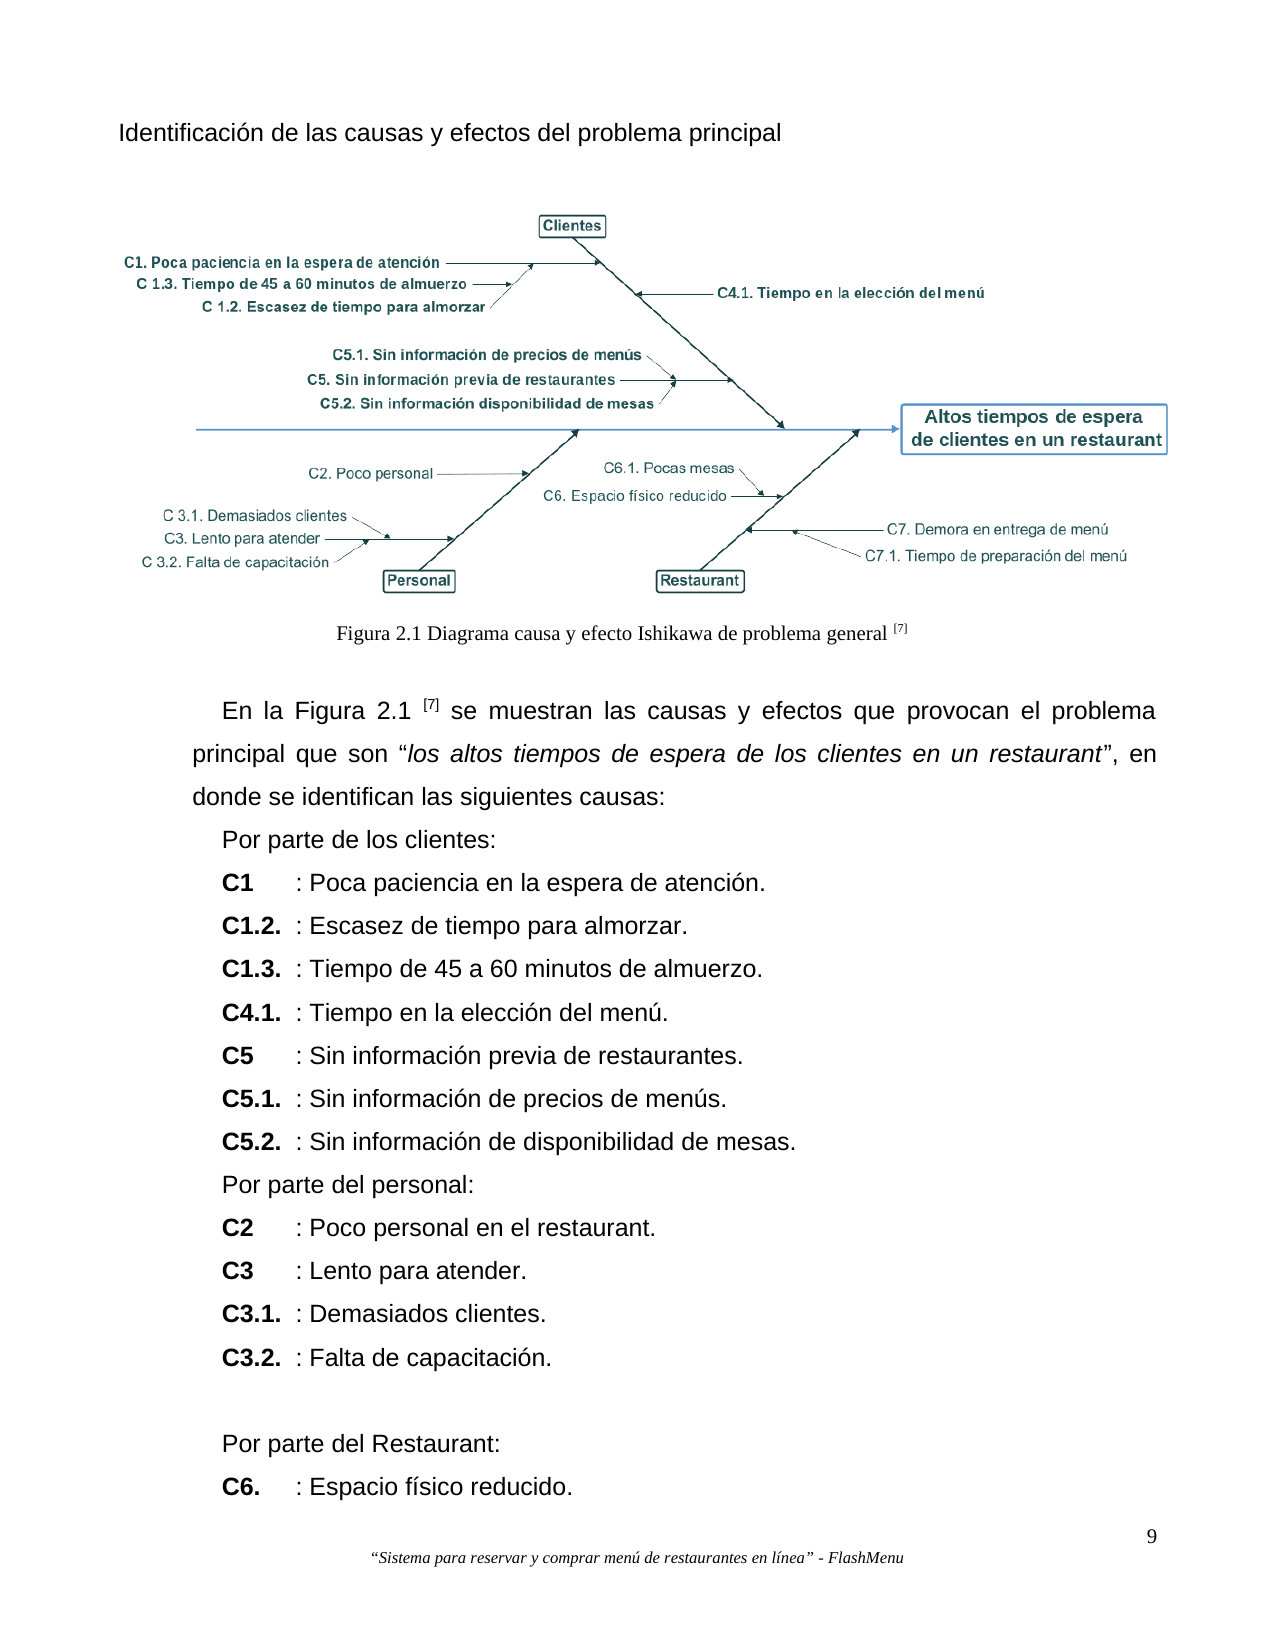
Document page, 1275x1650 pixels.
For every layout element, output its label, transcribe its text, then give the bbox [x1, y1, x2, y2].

text C5.1. : Sin información de precios de menús. [192, 1084, 1157, 1113]
text C1.2. : Escasez de tiempo para almorzar. [192, 911, 1157, 940]
text En la Figura 2.1 [7] se muestran las causas y efectos que provocan el problema principal que son “los altos tiempos de espera de los clientes en un restaurant”, en donde se identifican las siguientes causas: [192, 696, 1157, 811]
text C6. : Espacio físico reducido. [192, 1472, 1157, 1501]
text C3.2. : Falta de capacitación. [192, 1343, 1157, 1371]
text C3 : Lento para atender. [192, 1256, 1157, 1285]
text Por parte del personal: [192, 1170, 1157, 1199]
text C1 : Poca paciencia en la espera de atención. [192, 868, 1157, 897]
text Identificación de las causas y efectos del problema principal [118, 118, 1157, 147]
text Por parte del Restaurant: [192, 1429, 1157, 1458]
text C2 : Poco personal en el restaurant. [192, 1213, 1157, 1242]
text C5.2. : Sin información de disponibilidad de mesas. [192, 1127, 1157, 1156]
text C5 : Sin información previa de restaurantes. [192, 1041, 1157, 1069]
text C1.3. : Tiempo de 45 a 60 minutos de almuerzo. [192, 954, 1157, 983]
text C4.1. : Tiempo en la elección del menú. [192, 998, 1157, 1026]
text C3.1. : Demasiados clientes. [192, 1299, 1157, 1328]
text Por parte de los clientes: [192, 825, 1157, 854]
